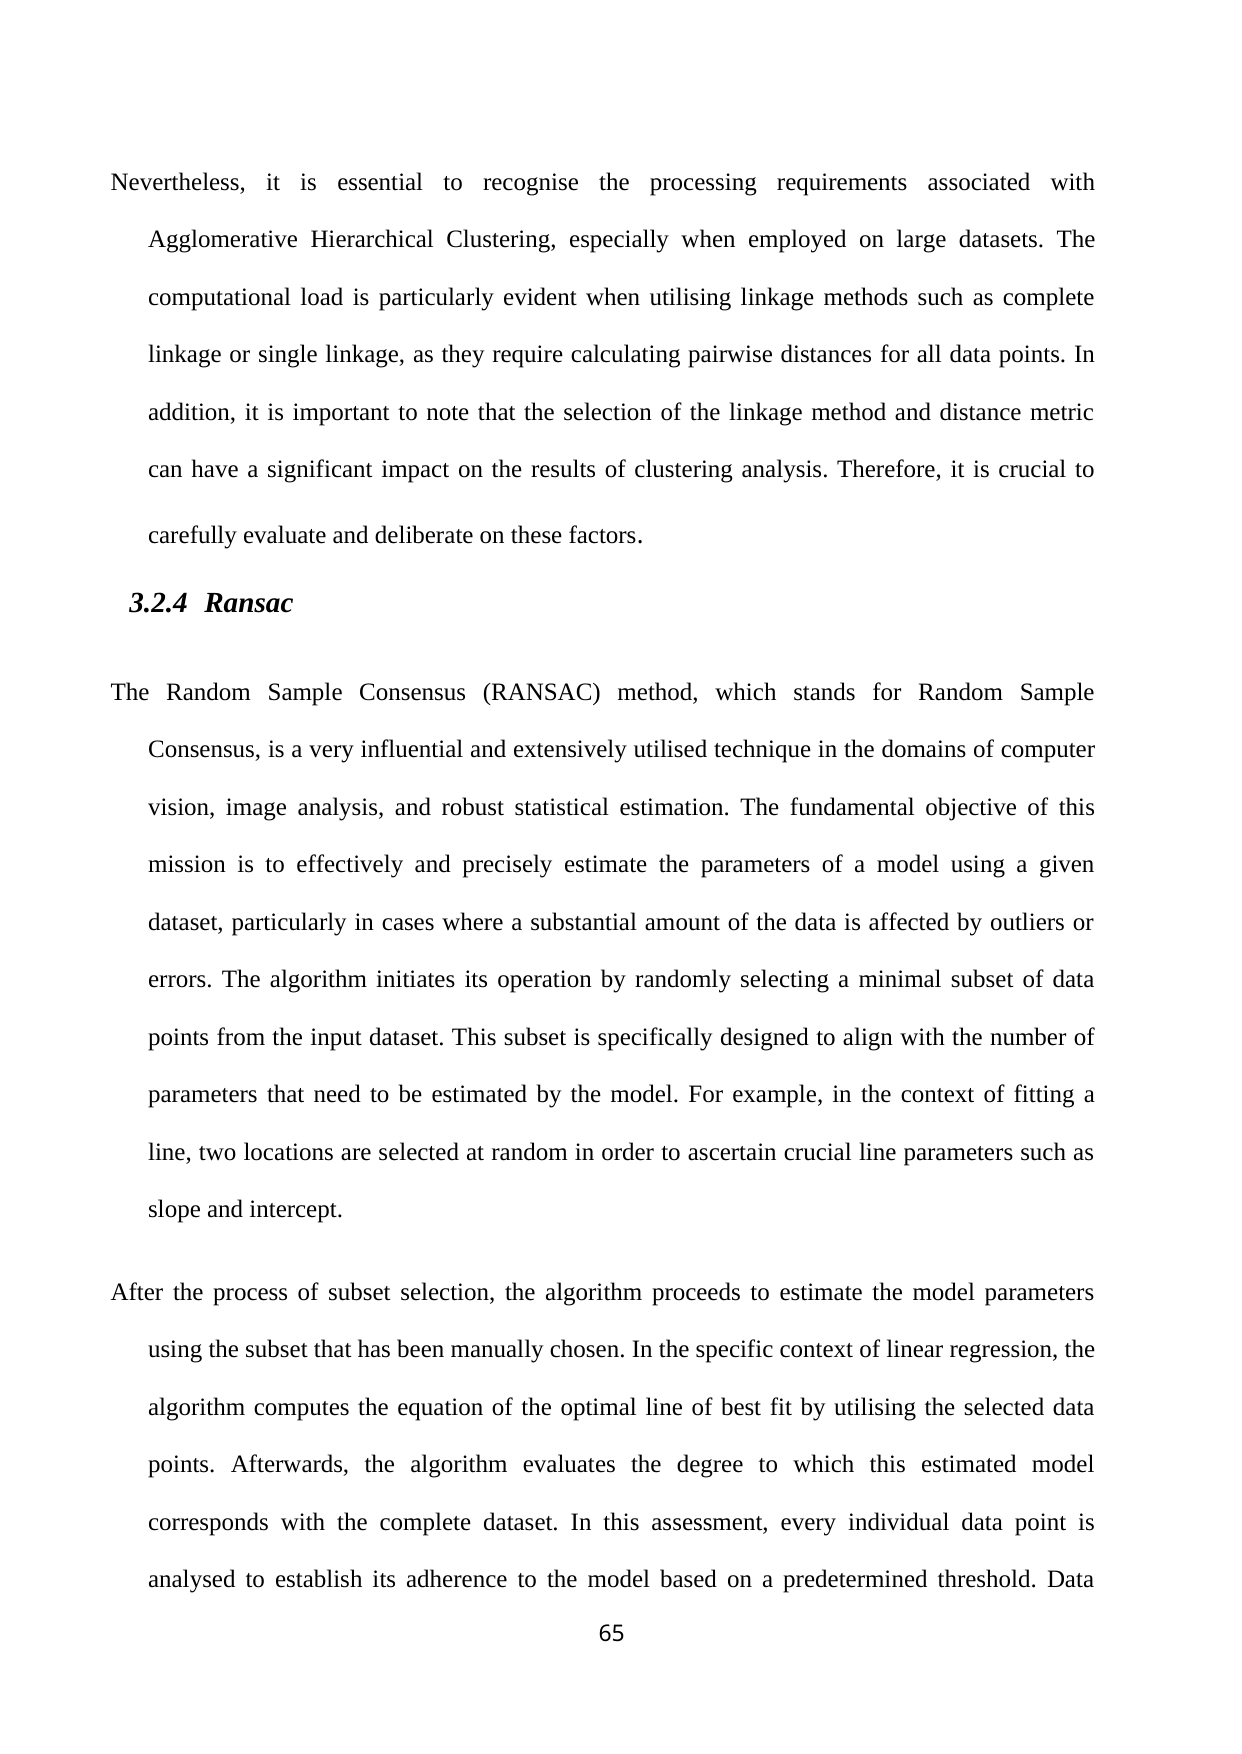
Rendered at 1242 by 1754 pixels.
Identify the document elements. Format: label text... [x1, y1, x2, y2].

text The Random Sample Consensus (RANSAC) method, which stands for Random Sample Consensus, is a very influential and extensively utilised technique in the domains of computer vision, image analysis, and robust statistical estimation. The fundamental objective of this mission is to effectively and precisely estimate the parameters of a model using a given dataset, particularly in cases where a substantial amount of the data is affected by outliers or errors. The algorithm initiates its operation by randomly selecting a minimal subset of data points from the input dataset. This subset is specifically designed to align with the number of parameters that need to be estimated by the model. For example, in the context of fitting a line, two locations are selected at random in order to ascertain crucial line parameters such as slope and intercept. [110, 677, 1096, 1223]
text Nevertheless, it is essential to recognise the processing requirements associated with Agglomerative Hierarchical Clustering, especially when employed on large datasets. The computational load is particularly evident when utilising linkage methods such as complete linkage or single linkage, as they require calculating pairwise distances for all data points. In addition, it is important to note that the selection of the linkage method and distance metric can have a significant impact on the results of clustering analysis. Therefore, it is crucial to carefully evaluate and deliberate on these factors. [110, 167, 1096, 551]
subtitle Ransac [129, 585, 1150, 619]
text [110, 1277, 1096, 1593]
